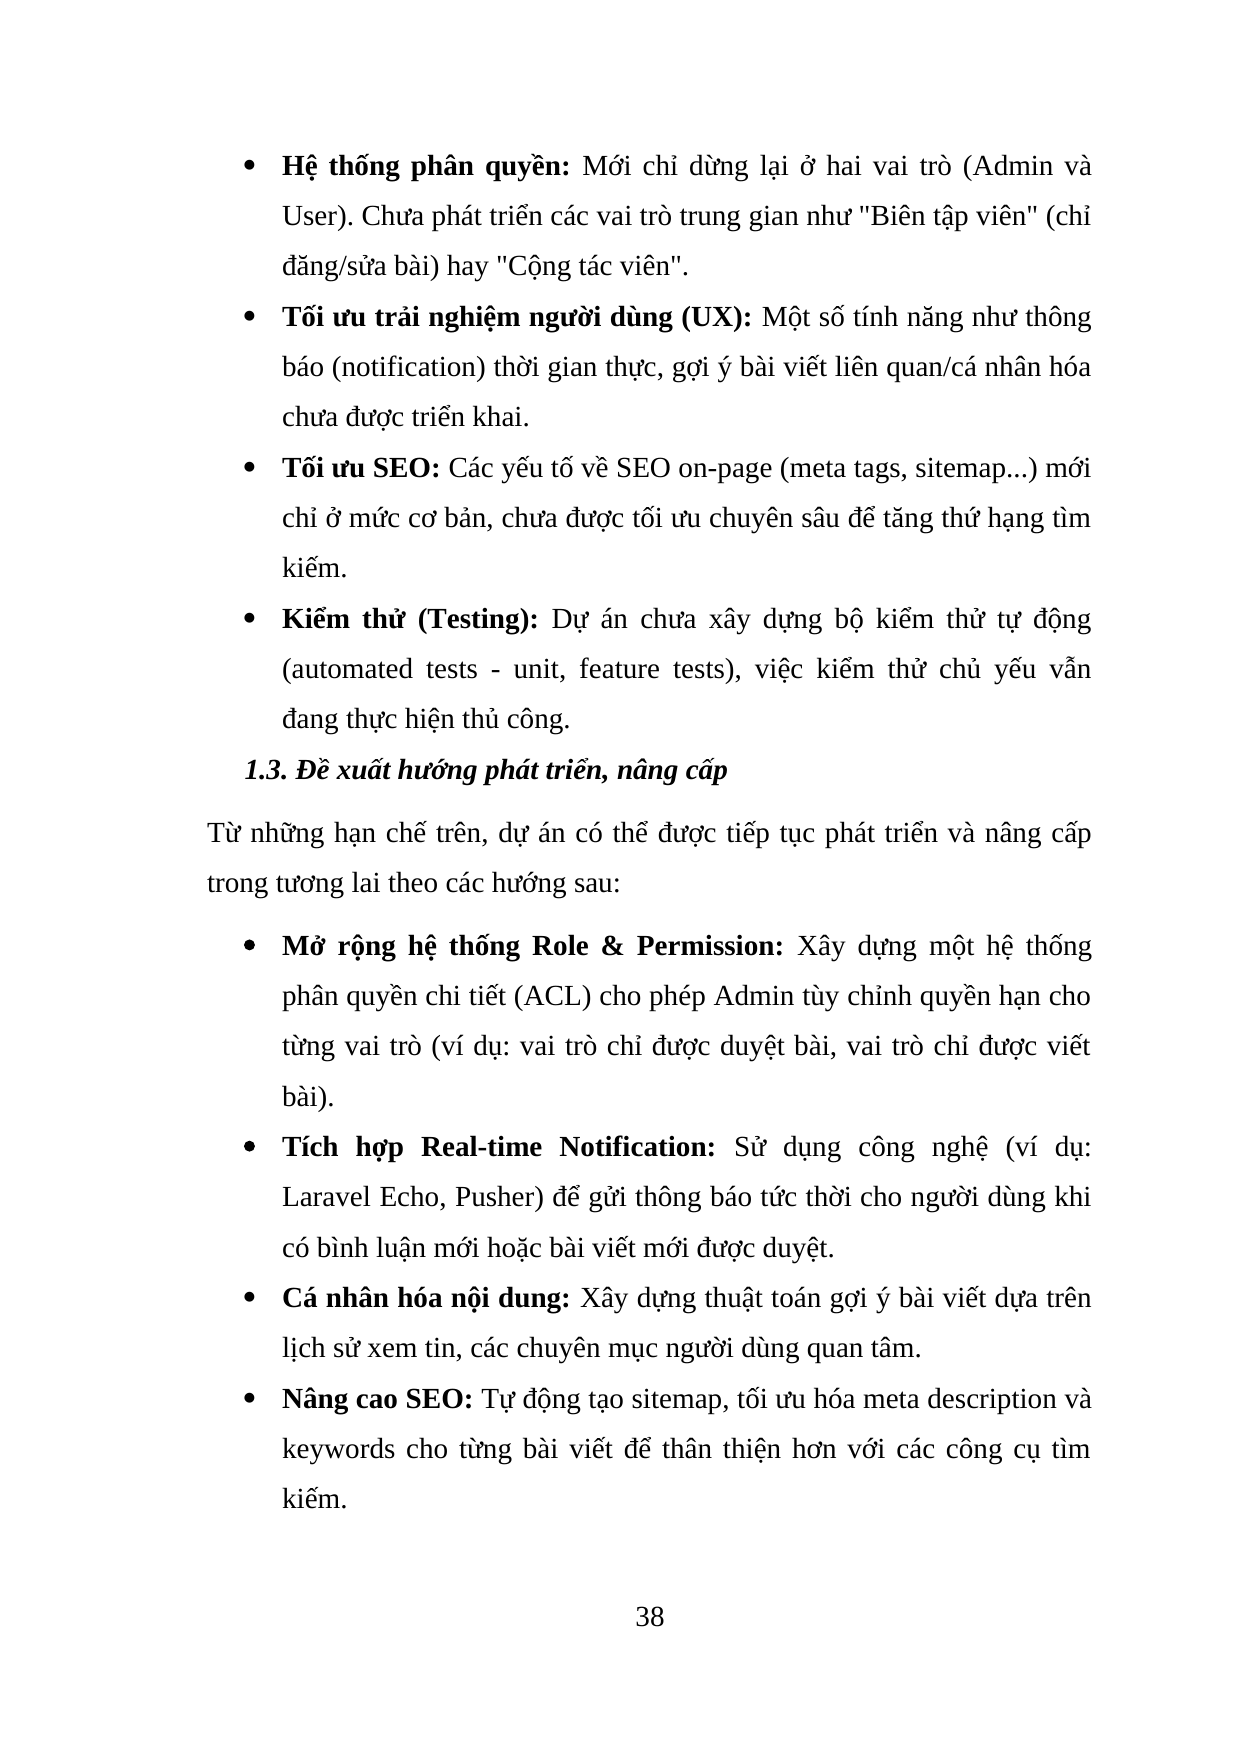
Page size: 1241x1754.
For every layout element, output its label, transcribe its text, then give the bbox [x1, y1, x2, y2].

list Hệ thống phân quyền: Mới chỉ dừng lại ở hai vai trò (Admin và User). Chưa phát triển các vai trò trung gian như "Biên tập viên" (chỉ đăng/sửa bài) hay "Cộng tác viên". [244, 148, 1092, 282]
list Mở rộng hệ thống Role & Permission: Xây dựng một hệ thống phân quyền chi tiết (ACL) cho phép Admin tùy chỉnh quyền hạn cho từng vai trò (ví dụ: vai trò chỉ được duyệt bài, vai trò chỉ được viết bài). [244, 928, 1092, 1112]
list Tối ưu SEO: Các yếu tố về SEO on-page (meta tags, sitemap...) mới chỉ ở mức cơ bản, chưa được tối ưu chuyên sâu để tăng thứ hạng tìm kiếm. [244, 450, 1092, 584]
list Tối ưu trải nghiệm người dùng (UX): Một số tính năng như thông báo (notification) thời gian thực, gợi ý bài viết liên quan/cá nhân hóa chưa được triển khai. [244, 299, 1092, 433]
list Nâng cao SEO: Tự động tạo sitemap, tối ưu hóa meta description và keywords cho từng bài viết để thân thiện hơn với các công cụ tìm kiếm. [244, 1381, 1092, 1515]
list Tích hợp Real-time Notification: Sử dụng công nghệ (ví dụ: Laravel Echo, Pusher) để gửi thông báo tức thời cho người dùng khi có bình luận mới hoặc bài viết mới được duyệt. [244, 1129, 1092, 1263]
list Đề xuất hướng phát triển, nâng cấp [244, 752, 1092, 785]
text Từ những hạn chế trên, dự án có thể được tiếp tục phát triển và nâng cấp trong tương lai theo các hướng sau: [207, 815, 1092, 898]
list Cá nhân hóa nội dung: Xây dựng thuật toán gợi ý bài viết dựa trên lịch sử xem tin, các chuyên mục người dùng quan tâm. [244, 1280, 1092, 1364]
list Kiểm thử (Testing): Dự án chưa xây dựng bộ kiểm thử tự động (automated tests - unit, feature tests), việc kiểm thử chủ yếu vẫn đang thực hiện thủ công. [244, 601, 1092, 735]
